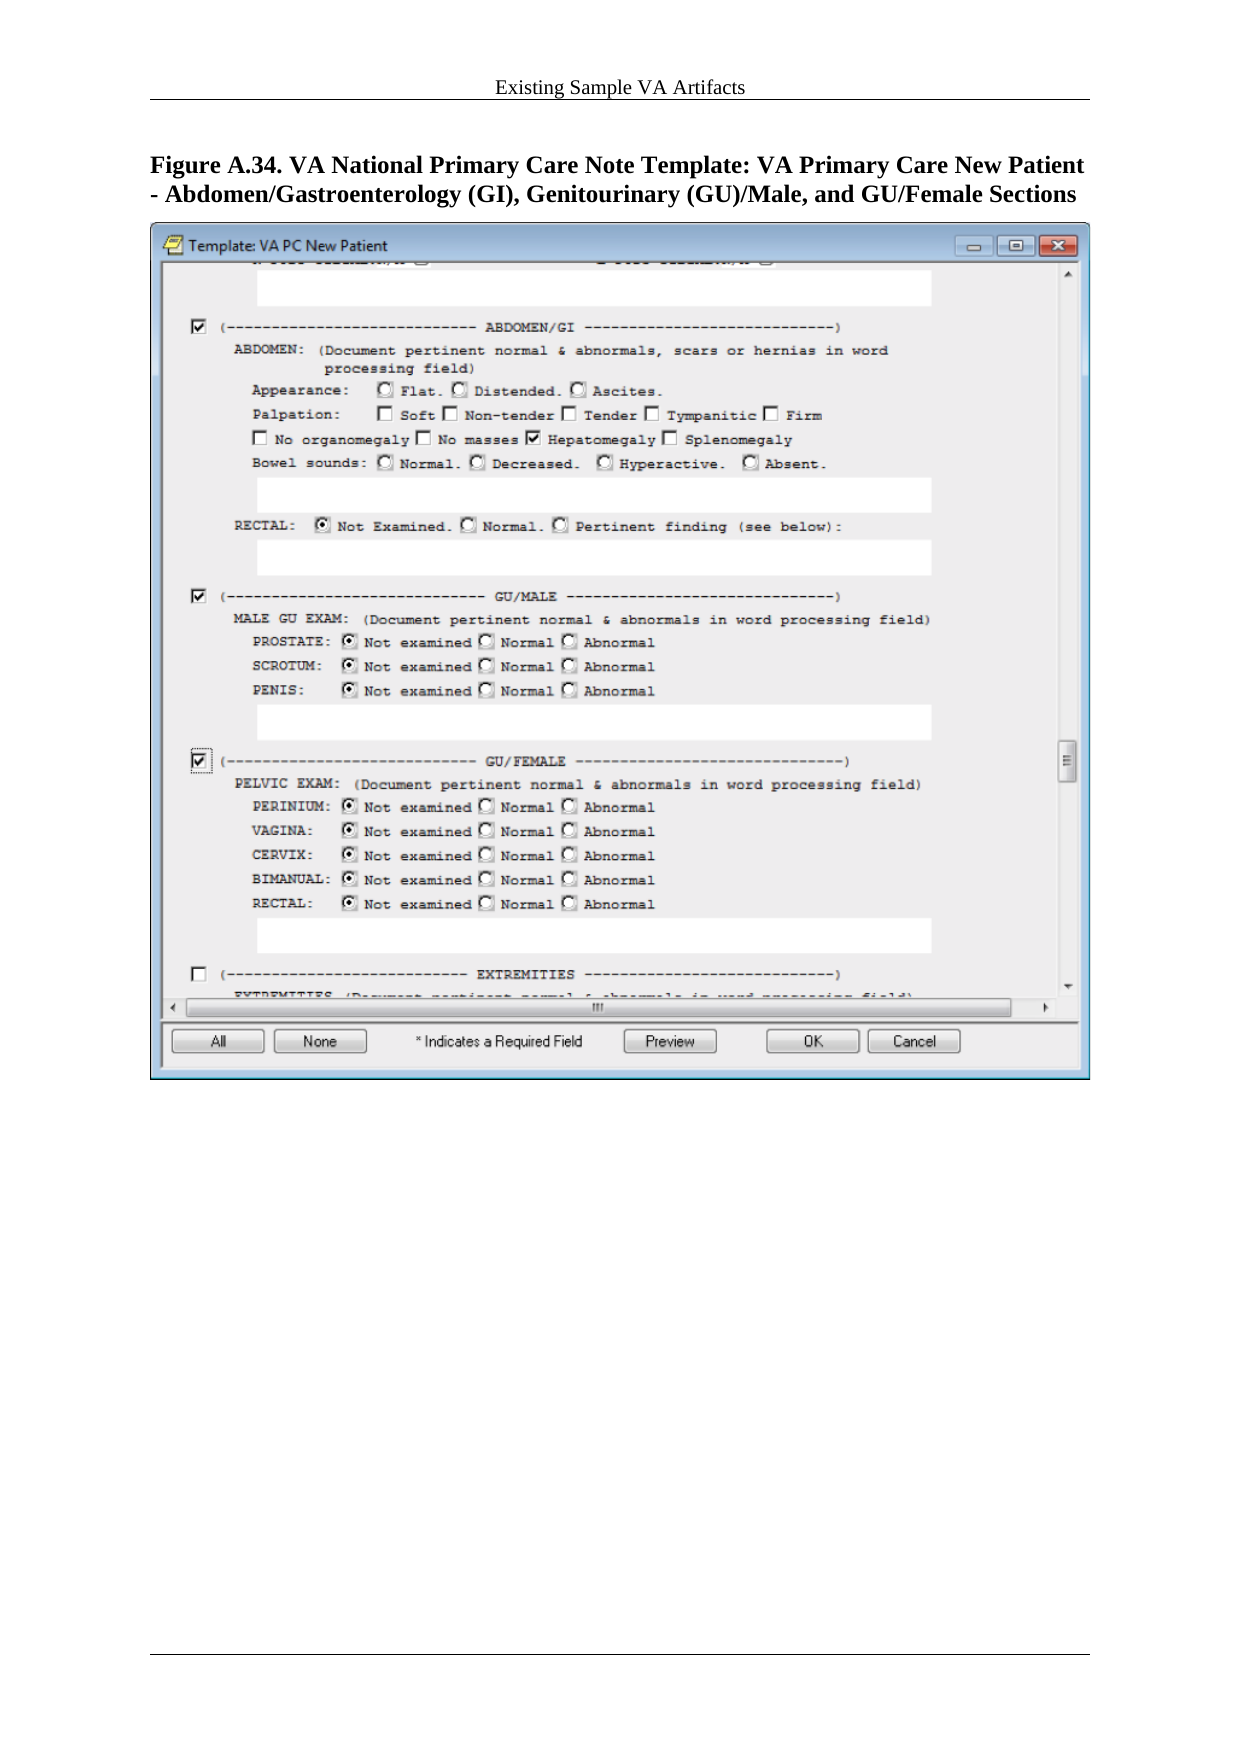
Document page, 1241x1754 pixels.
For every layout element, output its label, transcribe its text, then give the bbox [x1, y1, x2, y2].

text Figure A.34. VA National Primary Care Note Template: VA Primary Care New Patient - Abdomen/Gastroenterology (GI), Genitourinary (GU)/Male, and GU/Female Sections [150, 150, 1090, 207]
picture [150, 222, 1091, 1080]
